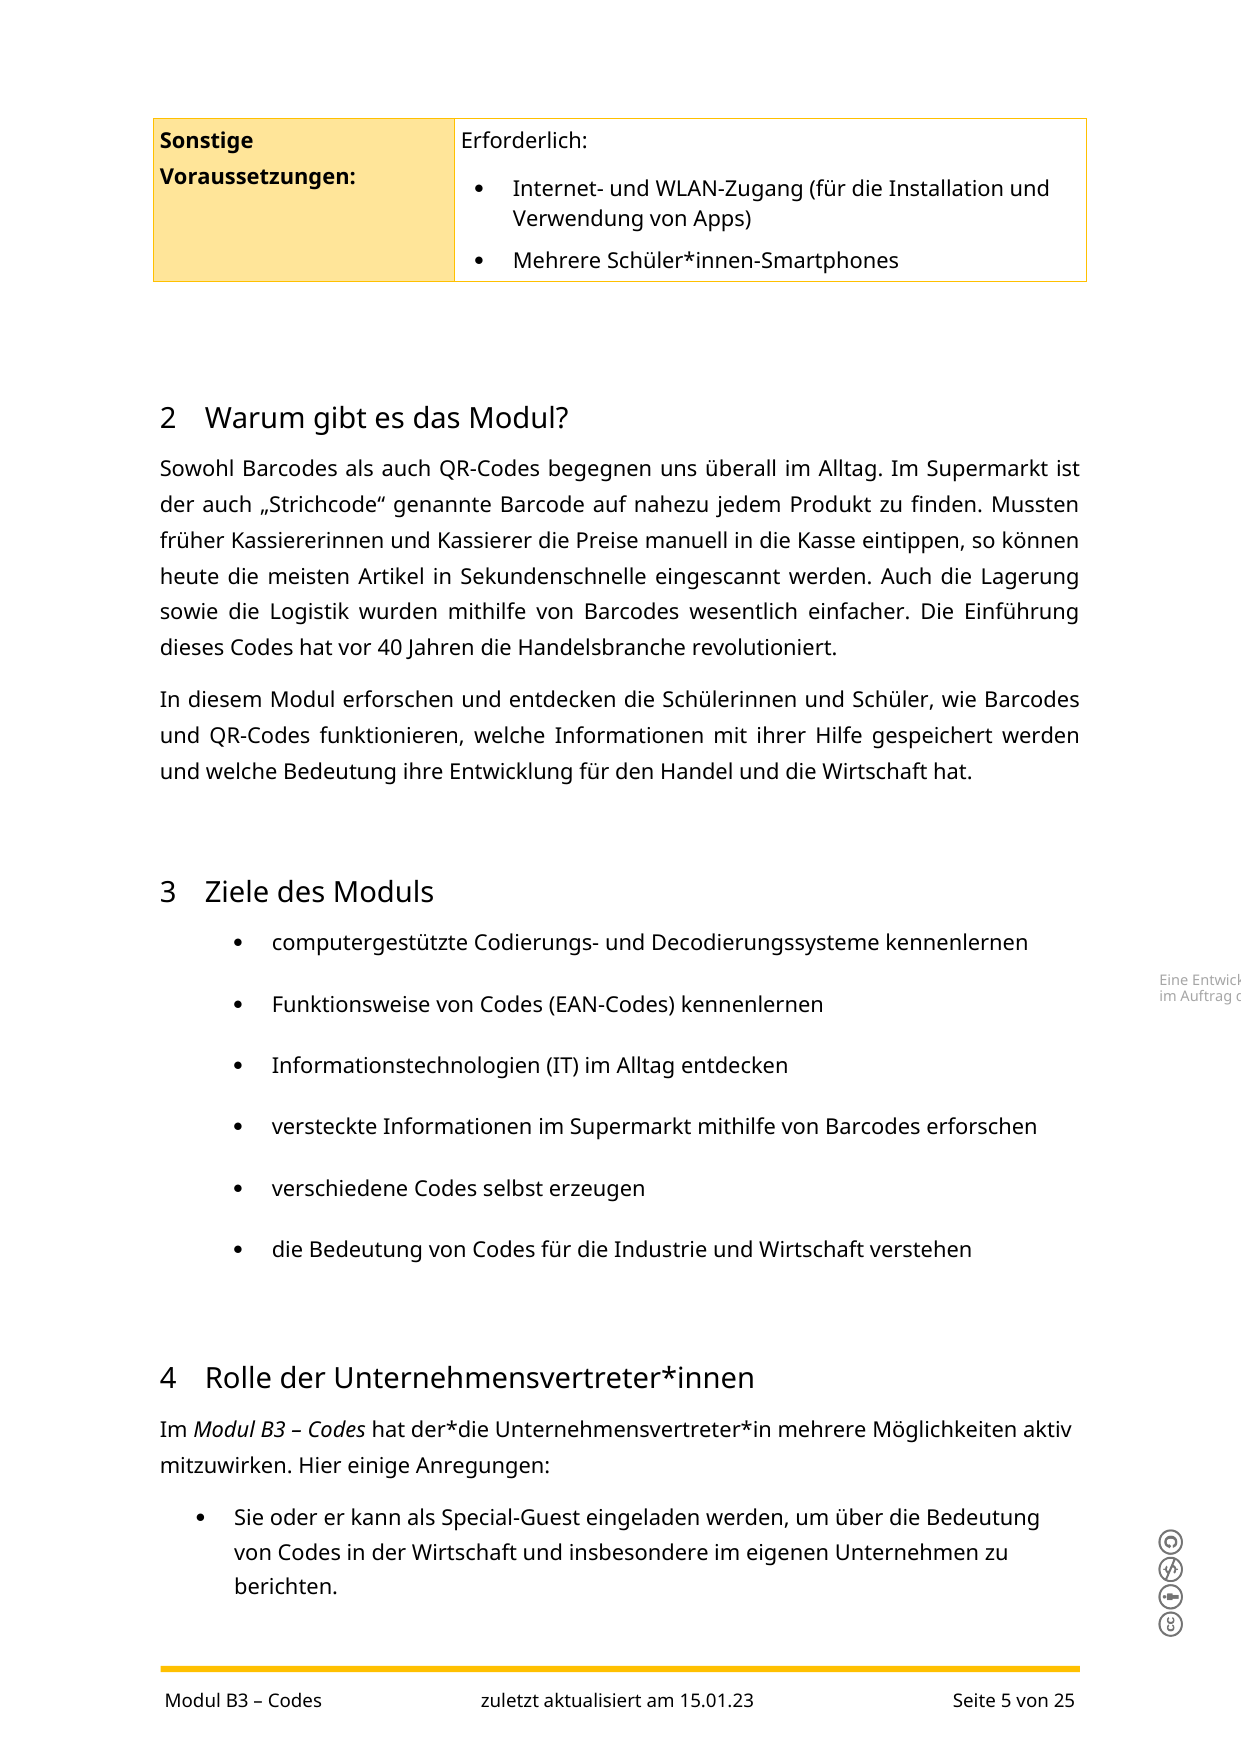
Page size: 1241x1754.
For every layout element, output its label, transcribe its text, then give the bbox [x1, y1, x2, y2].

text Sowohl Barcodes als auch QR-Codes begegnen uns überall im Alltag. Im Supermarkt ist der auch „Strichcode“ genannte Barcode auf nahezu jedem Produkt zu finden. Mussten früher Kassiererinnen und Kassierer die Preise manuell in die Kasse eintippen, so können heute die meisten Artikel in Sekundenschnelle eingescannt werden. Auch die Lagerung sowie die Logistik wurden mithilfe von Barcodes wesentlich einfacher. Die Einführung dieses Codes hat vor 40 Jahren die Handelsbranche revolutioniert. [159, 453, 1081, 662]
list computergestützte Codierungs- und Decodierungssysteme kennenlernen [234, 927, 1081, 957]
list Funktionsweise von Codes (EAN-Codes) kennenlernen [234, 988, 1081, 1018]
list Sie oder er kann als Special-Guest eingeladen werden, um über die Bedeutung von Codes in der Wirtschaft und insbesondere im eigenen Unternehmen zu berichten. [197, 1502, 1081, 1600]
list Informationstechnologien (IT) im Alltag entdecken [234, 1050, 1081, 1080]
subtitle Rolle der Unternehmensvertreter*innen [159, 1358, 1081, 1397]
table_cell Sonstige Voraussetzungen: [154, 119, 454, 281]
table_cell Erforderlich: Internet- und WLAN-Zugang (für die Installation und Verwendung von Apps) Mehrere Schüler*innen-Smartphones [455, 119, 1086, 281]
subtitle Warum gibt es das Modul? [159, 397, 1081, 437]
list versteckte Informationen im Supermarkt mithilfe von Barcodes erforschen [234, 1111, 1081, 1141]
subtitle Ziele des Moduls [159, 871, 1081, 911]
list verschiedene Codes selbst erzeugen [234, 1173, 1081, 1202]
list die Bedeutung von Codes für die Industrie und Wirtschaft verstehen [234, 1234, 1081, 1264]
text In diesem Modul erforschen und entdecken die Schülerinnen und Schüler, wie Barcodes und QR-Codes funktionieren, welche Informationen mit ihrer Hilfe gespeichert werden und welche Bedeutung ihre Entwicklung für den Handel und die Wirtschaft hat. [159, 684, 1081, 786]
text Im Modul B3 – Codes hat der*die Unternehmensvertreter*in mehrere Möglichkeiten aktiv mitzuwirken. Hier einige Anregungen: [159, 1414, 1081, 1480]
